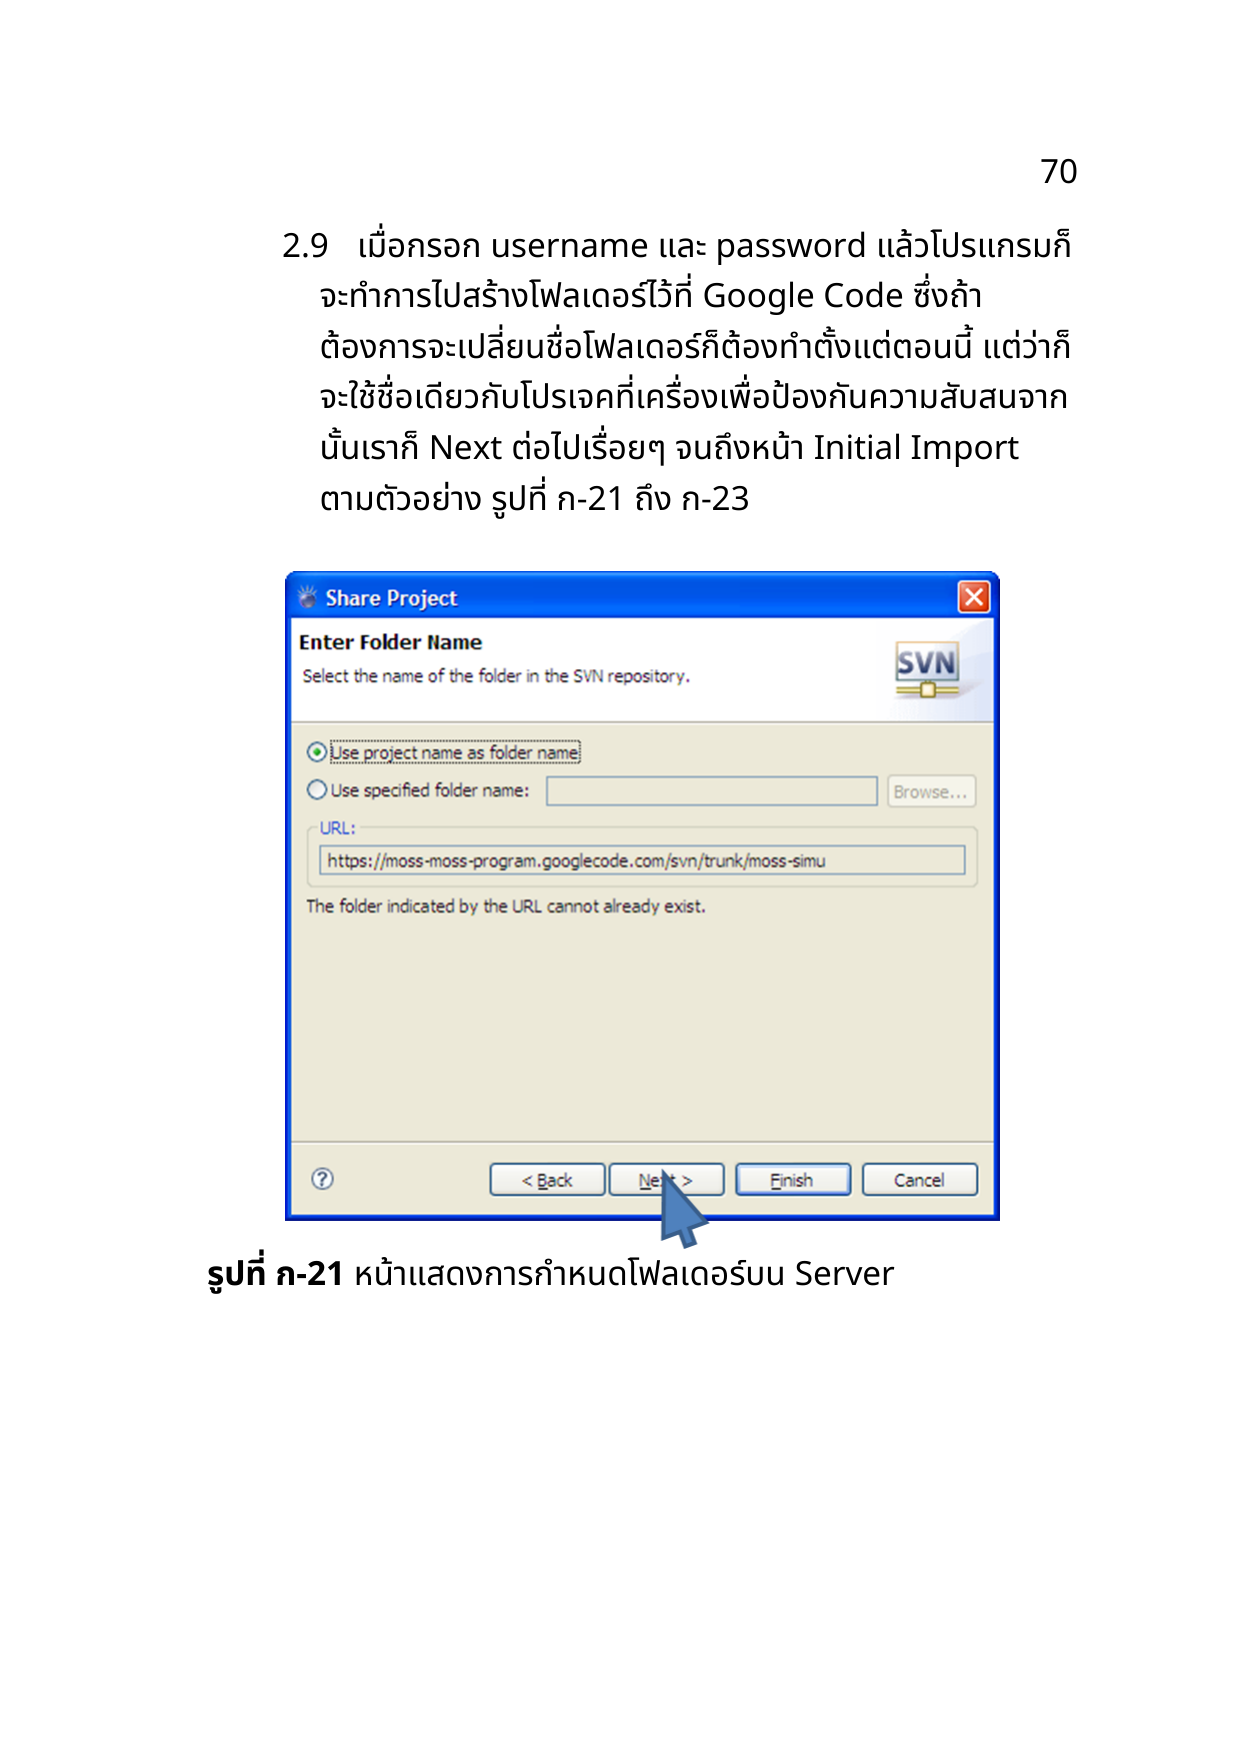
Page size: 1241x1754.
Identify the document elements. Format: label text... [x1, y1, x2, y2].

list เมื่อกรอก username และ password แล้วโปรแกรมก็จะทำการไปสร้างโฟลเดอร์ไว้ที่ Google Code ซึ่งถ้าต้องการจะเปลี่ยนชื่อโฟลเดอร์ก็ต้องทำตั้งแต่ตอนนี้ แต่ว่าก็จะใช้ชื่อเดียวกับโปรเจคที่เครื่องเพื่อป้องกันความสับสนจากนั้นเราก็ Next ต่อไปเรื่อยๆ จนถึงหน้า Initial Import ตามตัวอย่าง รูปที่ ก-21 ถึง ก-23 [282, 222, 1078, 525]
text รูปที่ ก-21 หน้าแสดงการกำหนดโฟลเดอร์บน Server [207, 1249, 1078, 1300]
picture [284, 570, 1001, 1250]
